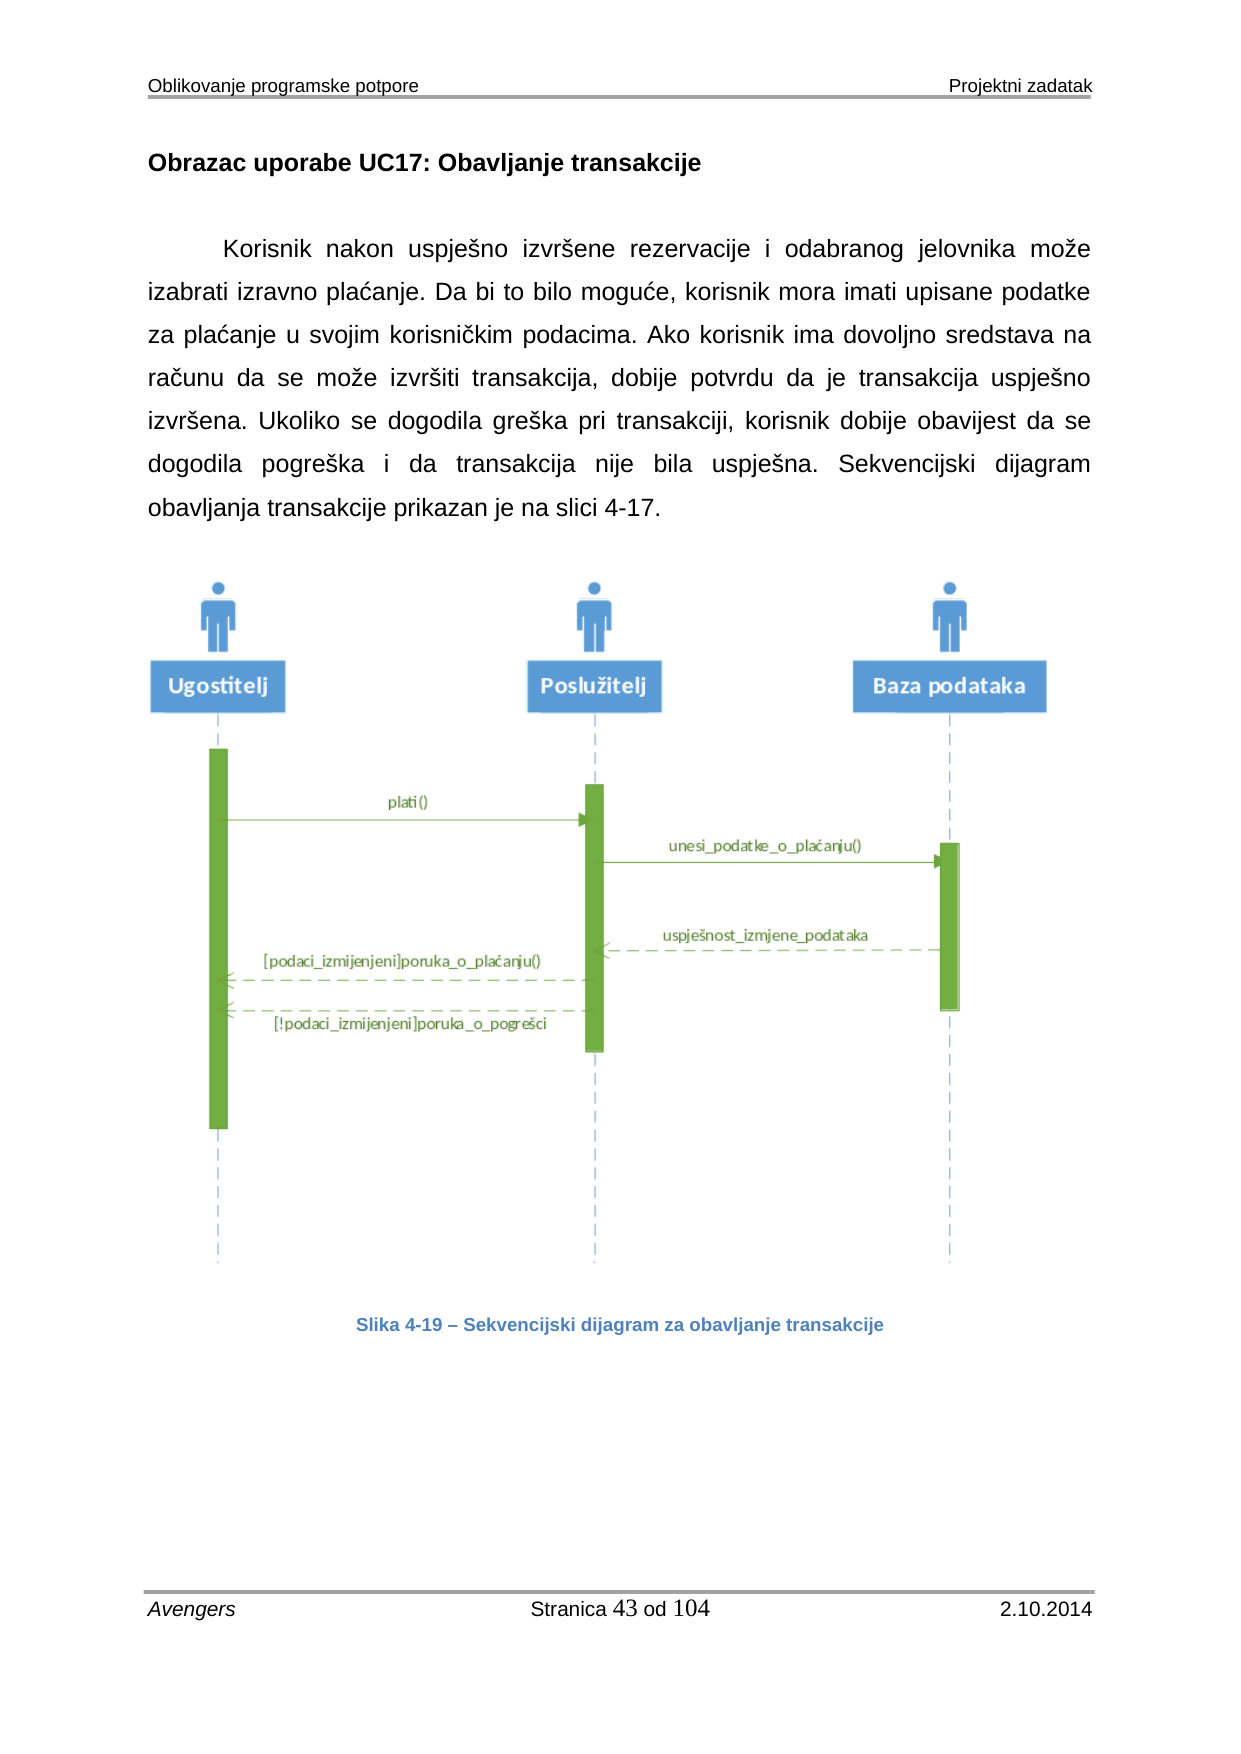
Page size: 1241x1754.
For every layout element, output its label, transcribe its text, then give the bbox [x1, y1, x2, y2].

text Obrazac uporabe UC17: Obavljanje transakcije [148, 148, 1093, 176]
picture [143, 1590, 1096, 1594]
text Korisnik nakon uspješno izvršene rezervacije i odabranog jelovnika može izabrati izravno plaćanje. Da bi to bilo moguće, korisnik mora imati upisane podatke za plaćanje u svojim korisničkim podacima. Ako korisnik ima dovoljno sredstava na računu da se može izvršiti transakcija, dobije potvrdu da je transakcija uspješno izvršena. Ukoliko se dogodila greška pri transakciji, korisnik dobije obavijest da se dogodila pogreška i da transakcija nije bila uspješna. Sekvencijski dijagram obavljanja transakcije prikazan je na slici 4-17. [148, 234, 1093, 521]
picture [147, 95, 1092, 99]
text Slika 4-19 – Sekvencijski dijagram za obavljanje transakcije [148, 1313, 1093, 1335]
